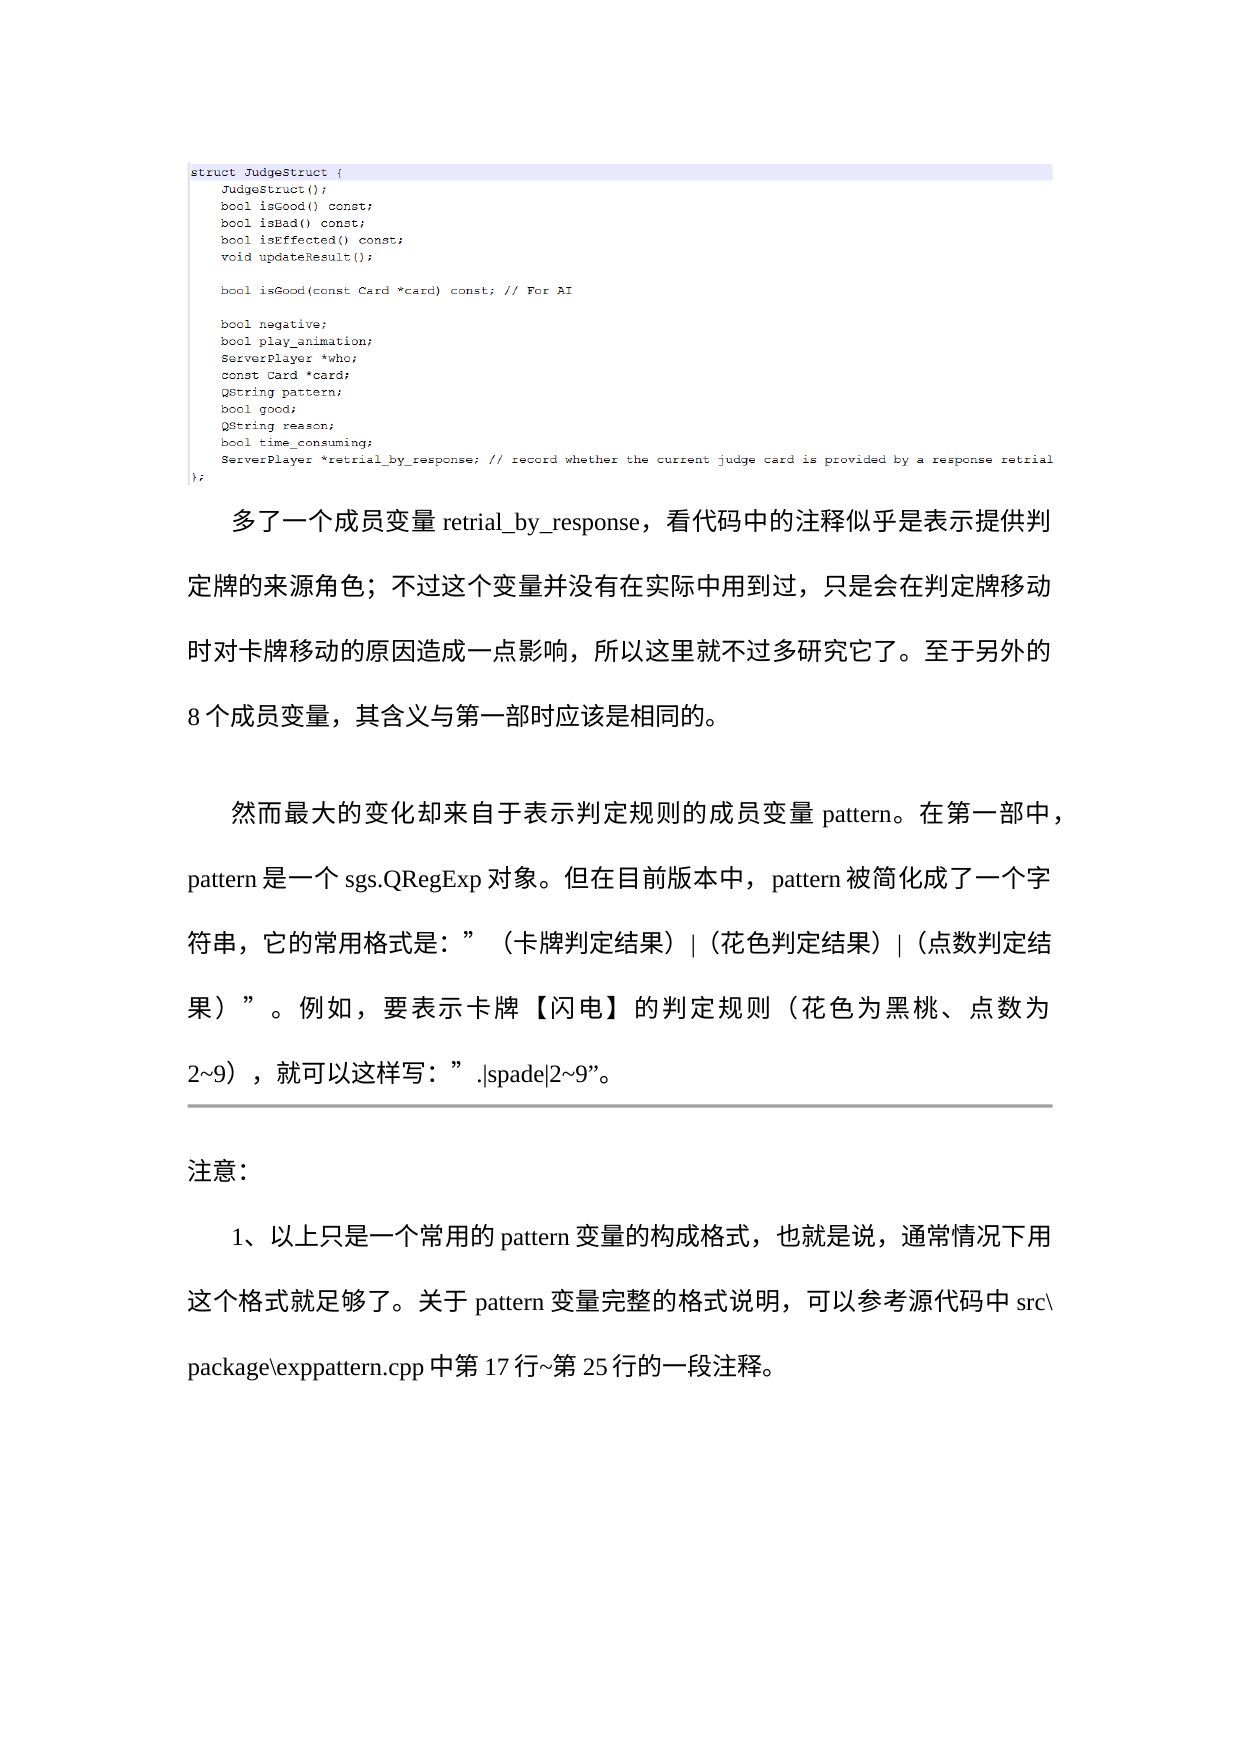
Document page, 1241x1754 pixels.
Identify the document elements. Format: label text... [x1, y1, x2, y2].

text 注意： [187, 1137, 1053, 1202]
text 多了一个成员变量retrial_by_response，看代码中的注释似乎是表示提供判定牌的来源角色；不过这个变量并没有在实际中用到过，只是会在判定牌移动时对卡牌移动的原因造成一点影响，所以这里就不过多研究它了。至于另外的8个成员变量，其含义与第一部时应该是相同的。 [187, 487, 1053, 747]
picture [187, 162, 1053, 485]
text 1、以上只是一个常用的pattern变量的构成格式，也就是说，通常情况下用这个格式就足够了。关于pattern变量完整的格式说明，可以参考源代码中src\package\exppattern.cpp中第17行~第25行的一段注释。 [187, 1202, 1053, 1397]
text 然而最大的变化却来自于表示判定规则的成员变量pattern。在第一部中，pattern是一个sgs.QRegExp对象。但在目前版本中，pattern被简化成了一个字符串，它的常用格式是：”（卡牌判定结果）|（花色判定结果）|（点数判定结果）”。例如，要表示卡牌【闪电】的判定规则（花色为黑桃、点数为2~9），就可以这样写：”.|spade|2~9”。 [187, 779, 1053, 1104]
